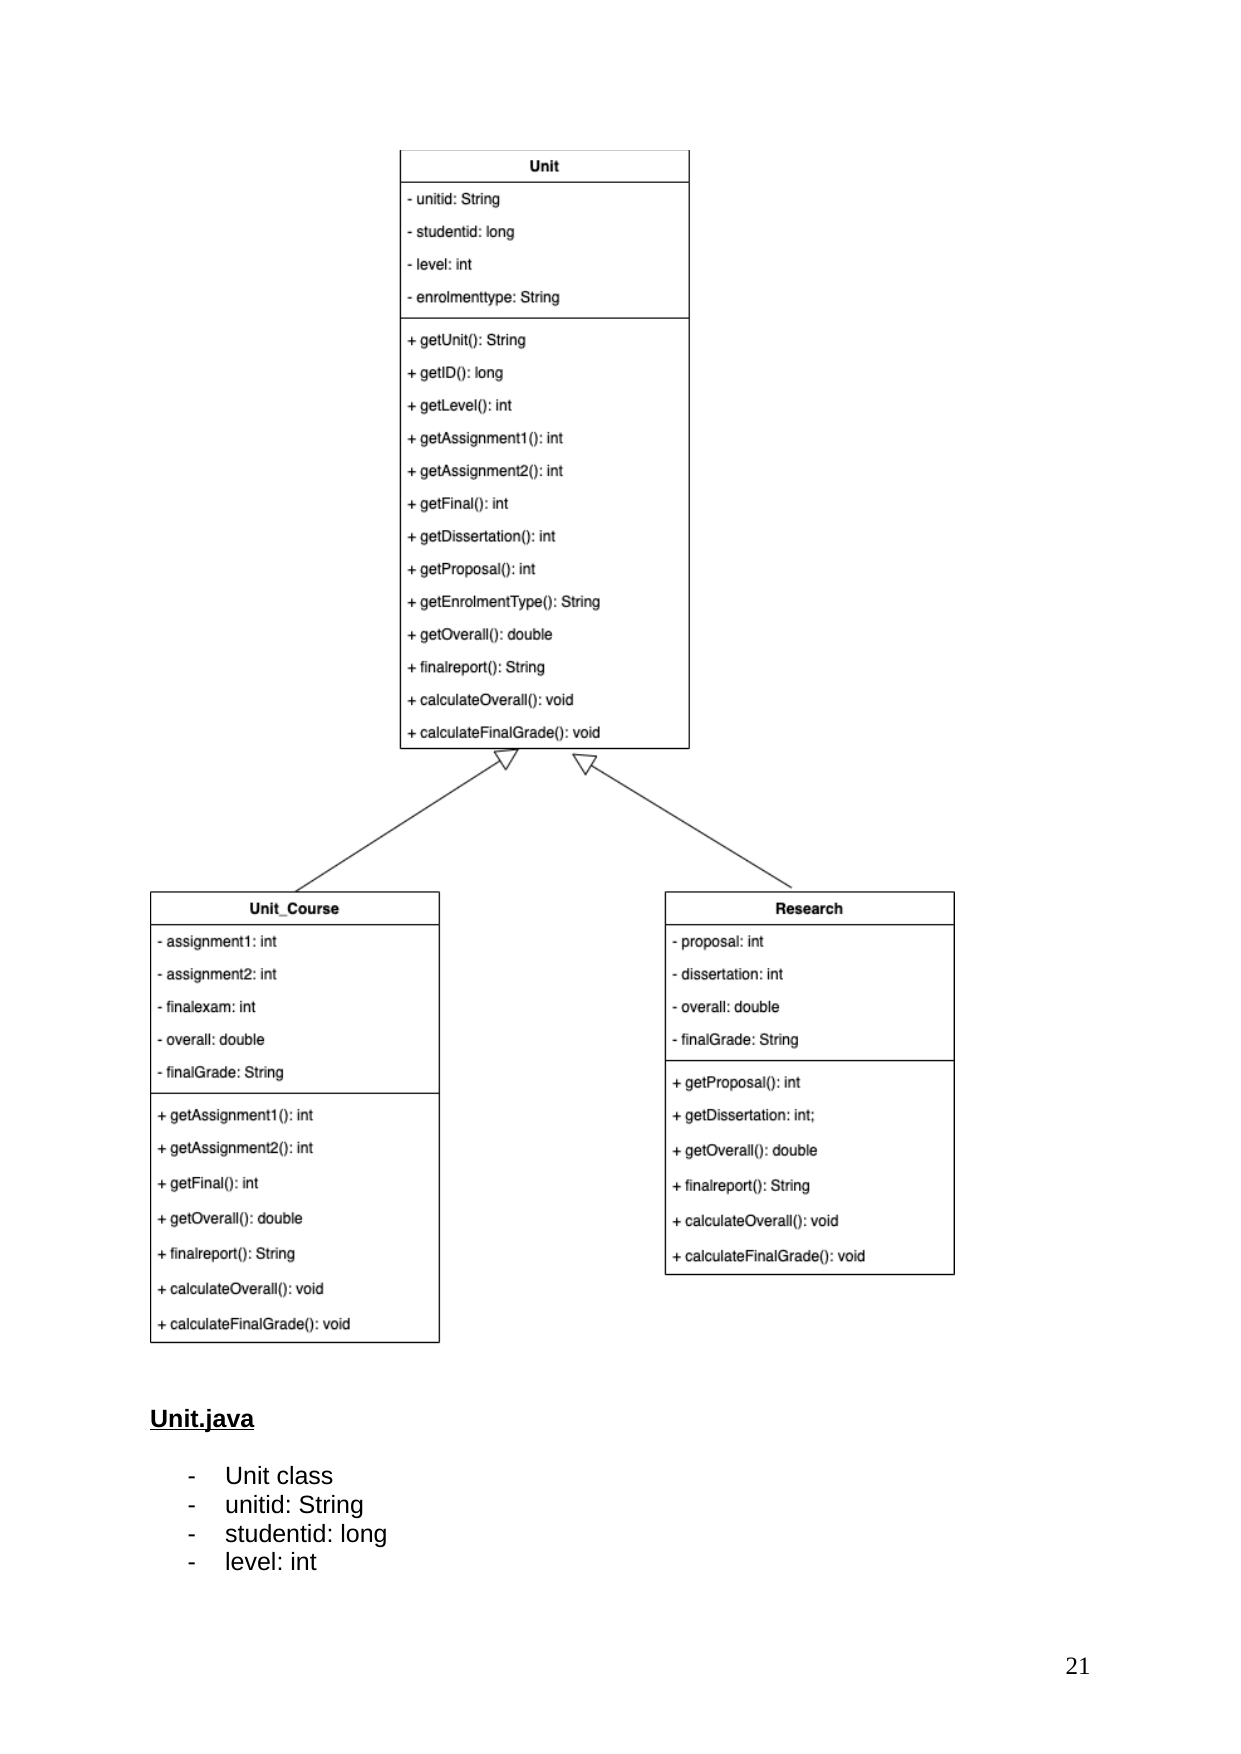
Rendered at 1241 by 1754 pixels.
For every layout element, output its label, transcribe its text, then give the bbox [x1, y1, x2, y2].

list unitid: String [187, 1490, 1090, 1519]
text Unit.java [150, 1404, 1090, 1432]
list level: int [187, 1547, 1090, 1576]
list Unit class [187, 1461, 1090, 1490]
picture [150, 150, 955, 1347]
list studentid: long [187, 1519, 1090, 1547]
